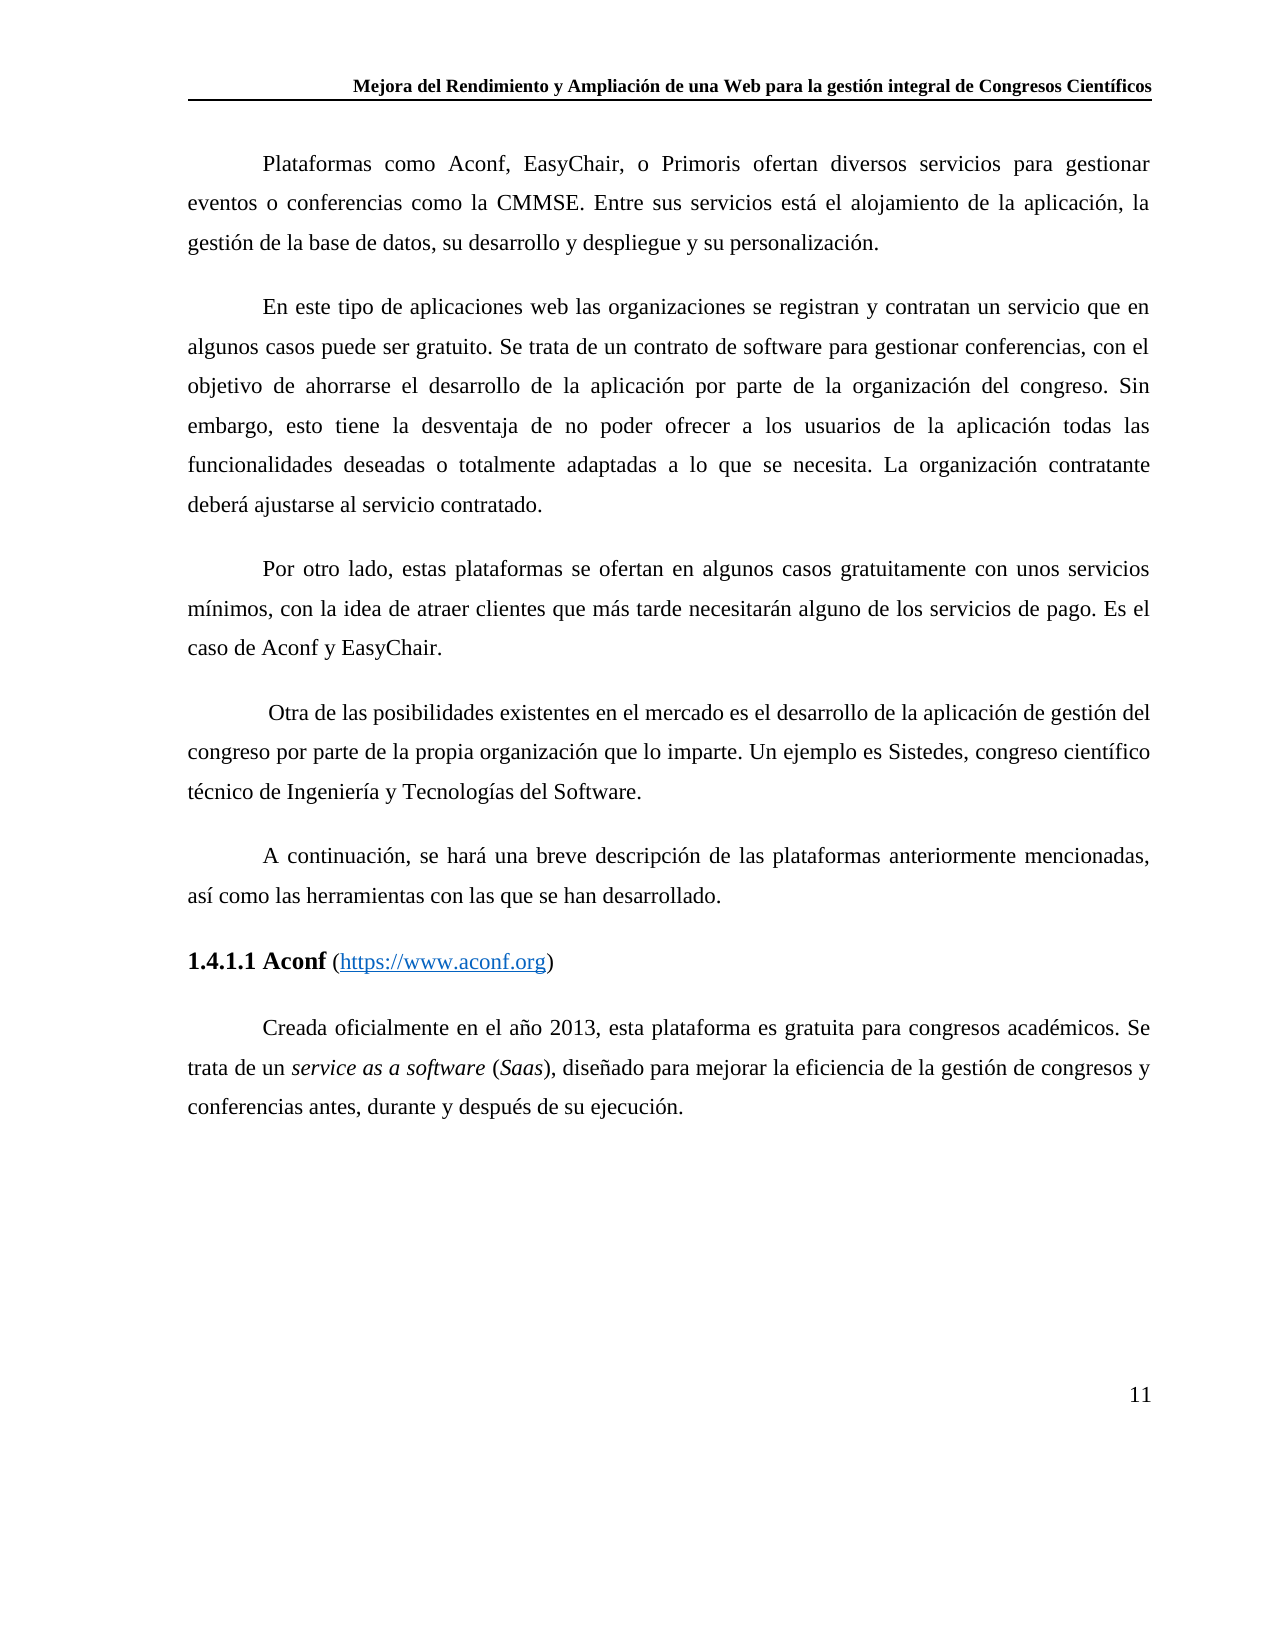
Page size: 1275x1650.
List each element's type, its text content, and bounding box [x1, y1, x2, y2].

text A continuación, se hará una breve descripción de las plataformas anteriormente mencionadas, así como las herramientas con las que se han desarrollado. [187, 842, 1152, 908]
text Por otro lado, estas plataformas se ofertan en algunos casos gratuitamente con unos servicios mínimos, con la idea de atraer clientes que más tarde necesitarán alguno de los servicios de pago. Es el caso de Aconf y EasyChair. [187, 555, 1152, 661]
text Plataformas como Aconf, EasyChair, o Primoris ofertan diversos servicios para gestionar eventos o conferencias como la CMMSE. Entre sus servicios está el alojamiento de la aplicación, la gestión de la base de datos, su desarrollo y despliegue y su personalización. [187, 150, 1152, 255]
text Otra de las posibilidades existentes en el mercado es el desarrollo de la aplicación de gestión del congreso por parte de la propia organización que lo imparte. Un ejemplo es Sistedes, congreso científico técnico de Ingeniería y Tecnologías del Software. [187, 699, 1152, 804]
text Creada oficialmente en el año 2013, esta plataforma es gratuita para congresos académicos. Se trata de un service as a software (Saas), diseñado para mejorar la eficiencia de la gestión de congresos y conferencias antes, durante y después de su ejecución. [187, 1014, 1152, 1119]
text En este tipo de aplicaciones web las organizaciones se registran y contratan un servicio que en algunos casos puede ser gratuito. Se trata de un contrato de software para gestionar conferencias, con el objetivo de ahorrarse el desarrollo de la aplicación por parte de la organización del congreso. Sin embargo, esto tiene la desventaja de no poder ofrecer a los usuarios de la aplicación todas las funcionalidades deseadas o totalmente adaptadas a lo que se necesita. La organización contratante deberá ajustarse al servicio contratado. [187, 293, 1152, 517]
text 1.4.1.1 Aconf (https://www.aconf.org) [187, 946, 1152, 975]
